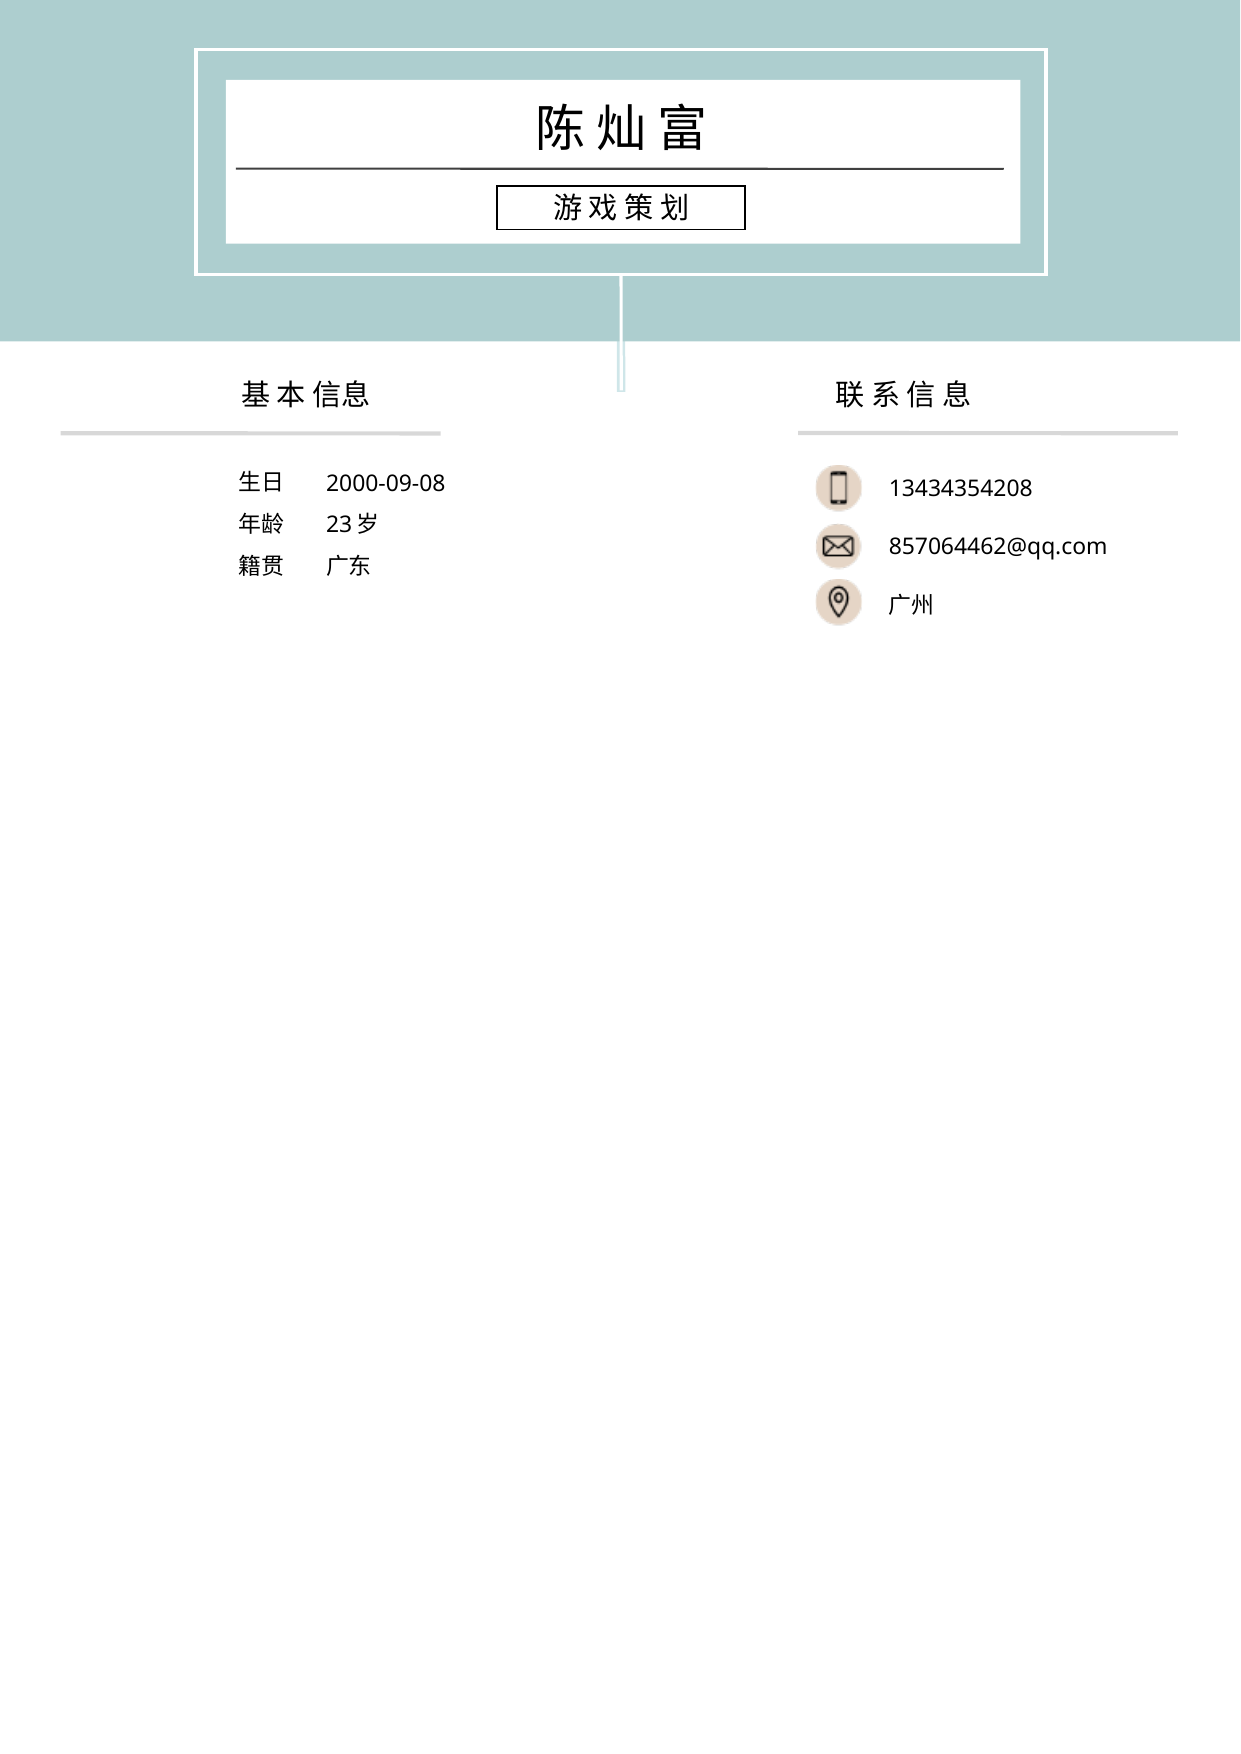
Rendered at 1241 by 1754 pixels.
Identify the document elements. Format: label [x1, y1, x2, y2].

picture [815, 523, 863, 571]
picture [815, 579, 863, 627]
picture [815, 465, 863, 513]
